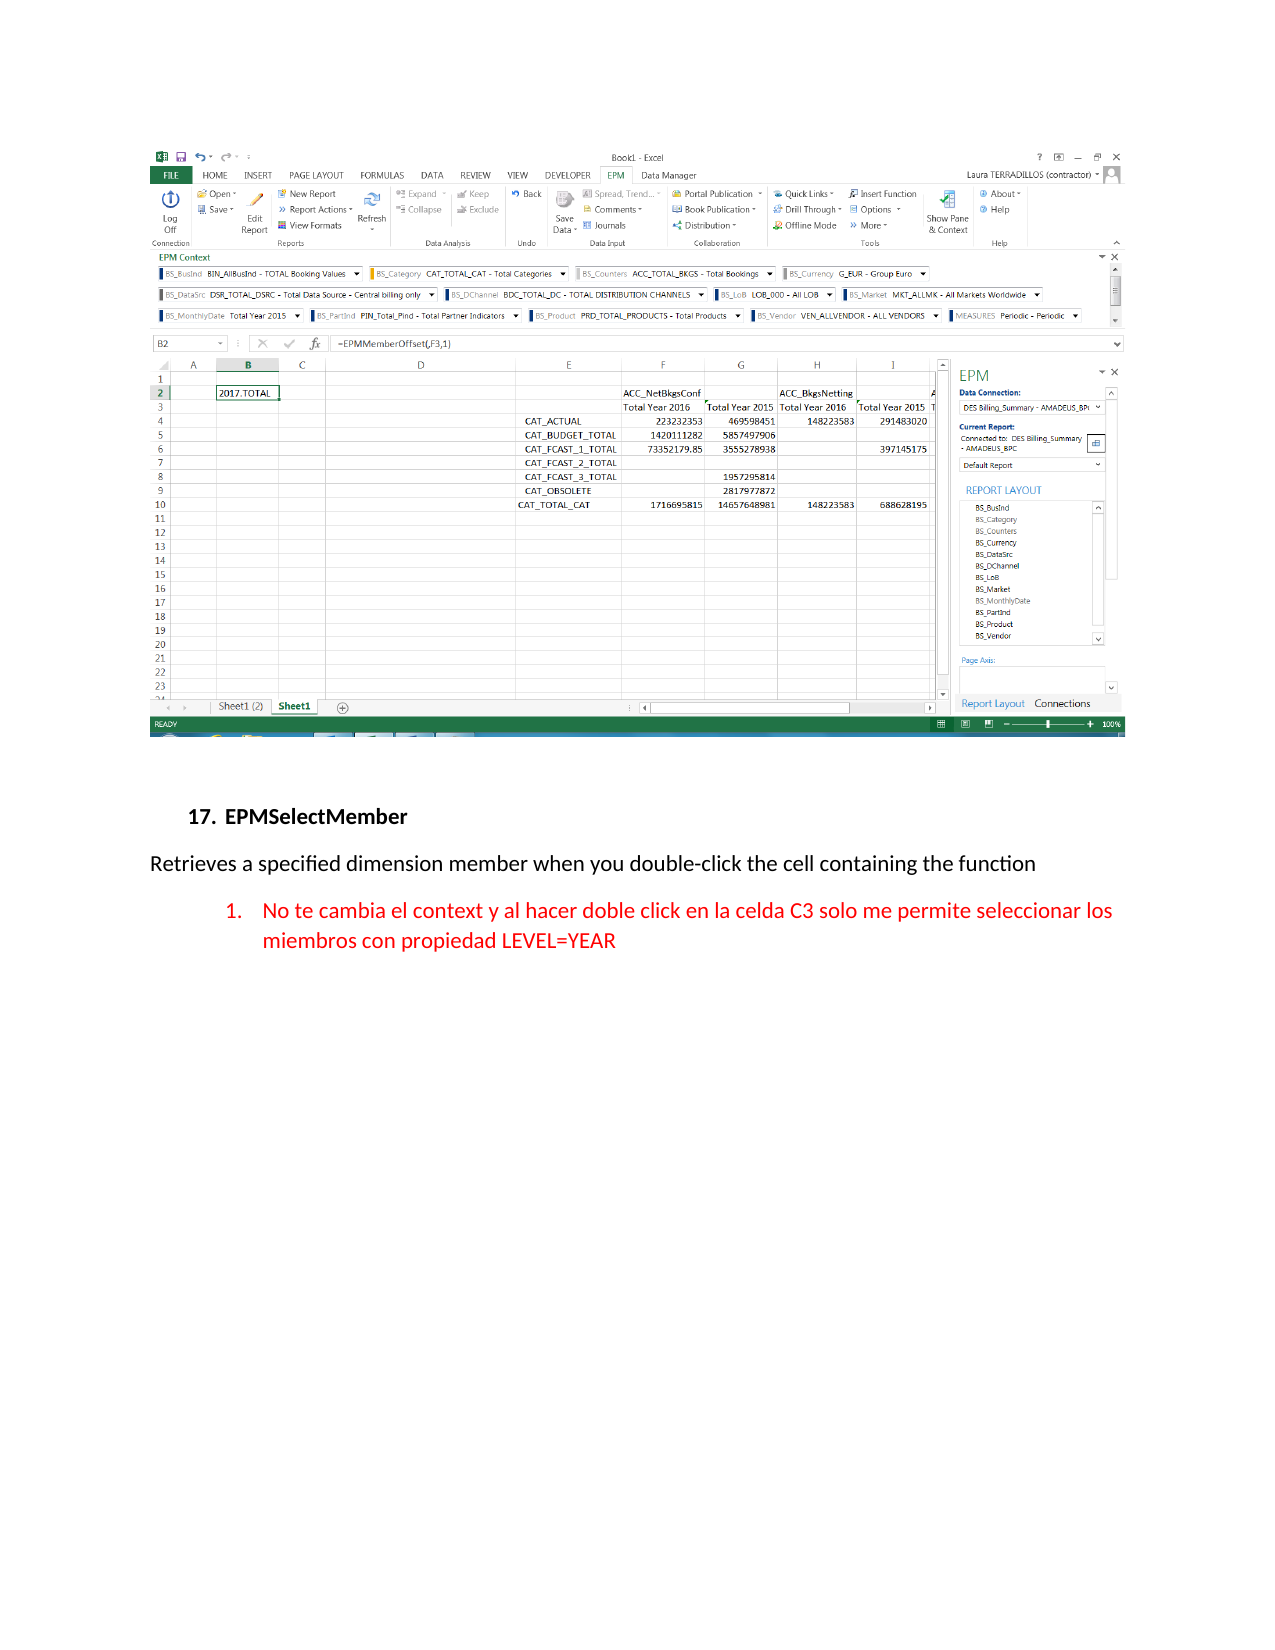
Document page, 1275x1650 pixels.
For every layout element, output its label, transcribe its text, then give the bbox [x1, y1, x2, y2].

text Retrieves a specified dimension member when you double-click the cell containing the function [150, 849, 1125, 877]
picture [150, 150, 1125, 737]
list No te cambia el context y al hacer doble click en la celda C3 solo me permite seleccionar los miembros con propiedad LEVEL=YEAR [225, 896, 1125, 954]
list EPMSelectMember [187, 802, 1125, 831]
